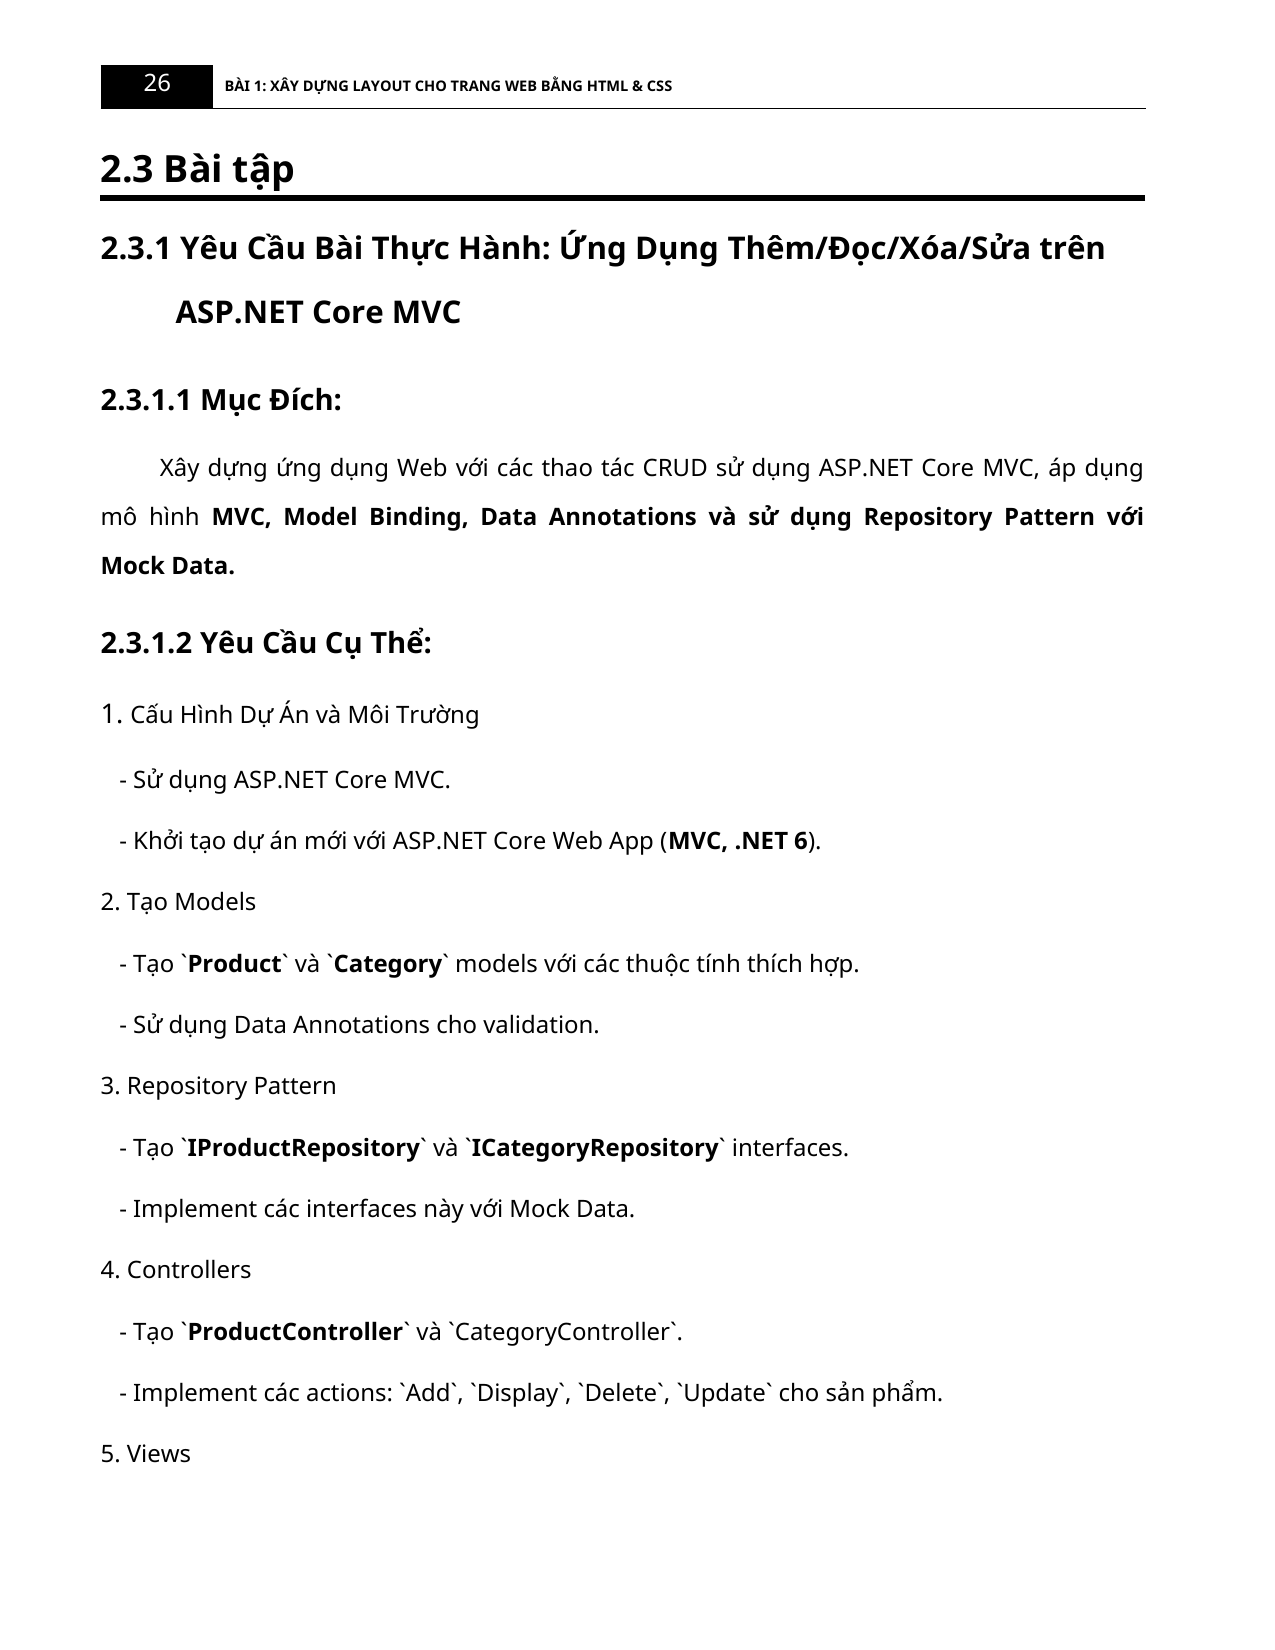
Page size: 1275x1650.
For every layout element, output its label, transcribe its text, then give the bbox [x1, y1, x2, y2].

text - Implement các actions: `Add`, `Display`, `Delete`, `Update` cho sản phẩm. [100, 1376, 1145, 1408]
text - Tạo `IProductRepository` và `ICategoryRepository` interfaces. [100, 1131, 1145, 1163]
text 1. Cấu Hình Dự Án và Môi Trường [100, 694, 1145, 731]
subtitle Yêu Cầu Bài Thực Hành: Ứng Dụng Thêm/Đọc/Xóa/Sửa trên ASP.NET Core MVC [100, 226, 1145, 333]
subtitle Bài tập [100, 142, 1145, 195]
subtitle Mục Đích: [100, 379, 1145, 419]
text - Sử dụng ASP.NET Core MVC. [100, 762, 1145, 795]
text 3. Repository Pattern [100, 1069, 1145, 1102]
text Xây dựng ứng dụng Web với các thao tác CRUD sử dụng ASP.NET Core MVC, áp dụng mô hình MVC, Model Binding, Data Annotations và sử dụng Repository Pattern với Mock Data. [100, 451, 1145, 581]
text - Tạo `ProductController` và `CategoryController`. [100, 1314, 1145, 1347]
text - Sử dụng Data Annotations cho validation. [100, 1008, 1145, 1040]
text 5. Views [100, 1437, 1145, 1470]
text - Implement các interfaces này với Mock Data. [100, 1192, 1145, 1224]
subtitle Yêu Cầu Cụ Thể: [100, 623, 1145, 662]
text 2. Tạo Models [100, 885, 1145, 918]
text - Khởi tạo dự án mới với ASP.NET Core Web App (MVC, .NET 6). [100, 824, 1145, 856]
text 4. Controllers [100, 1253, 1145, 1286]
text - Tạo `Product` và `Category` models với các thuộc tính thích hợp. [100, 946, 1145, 979]
